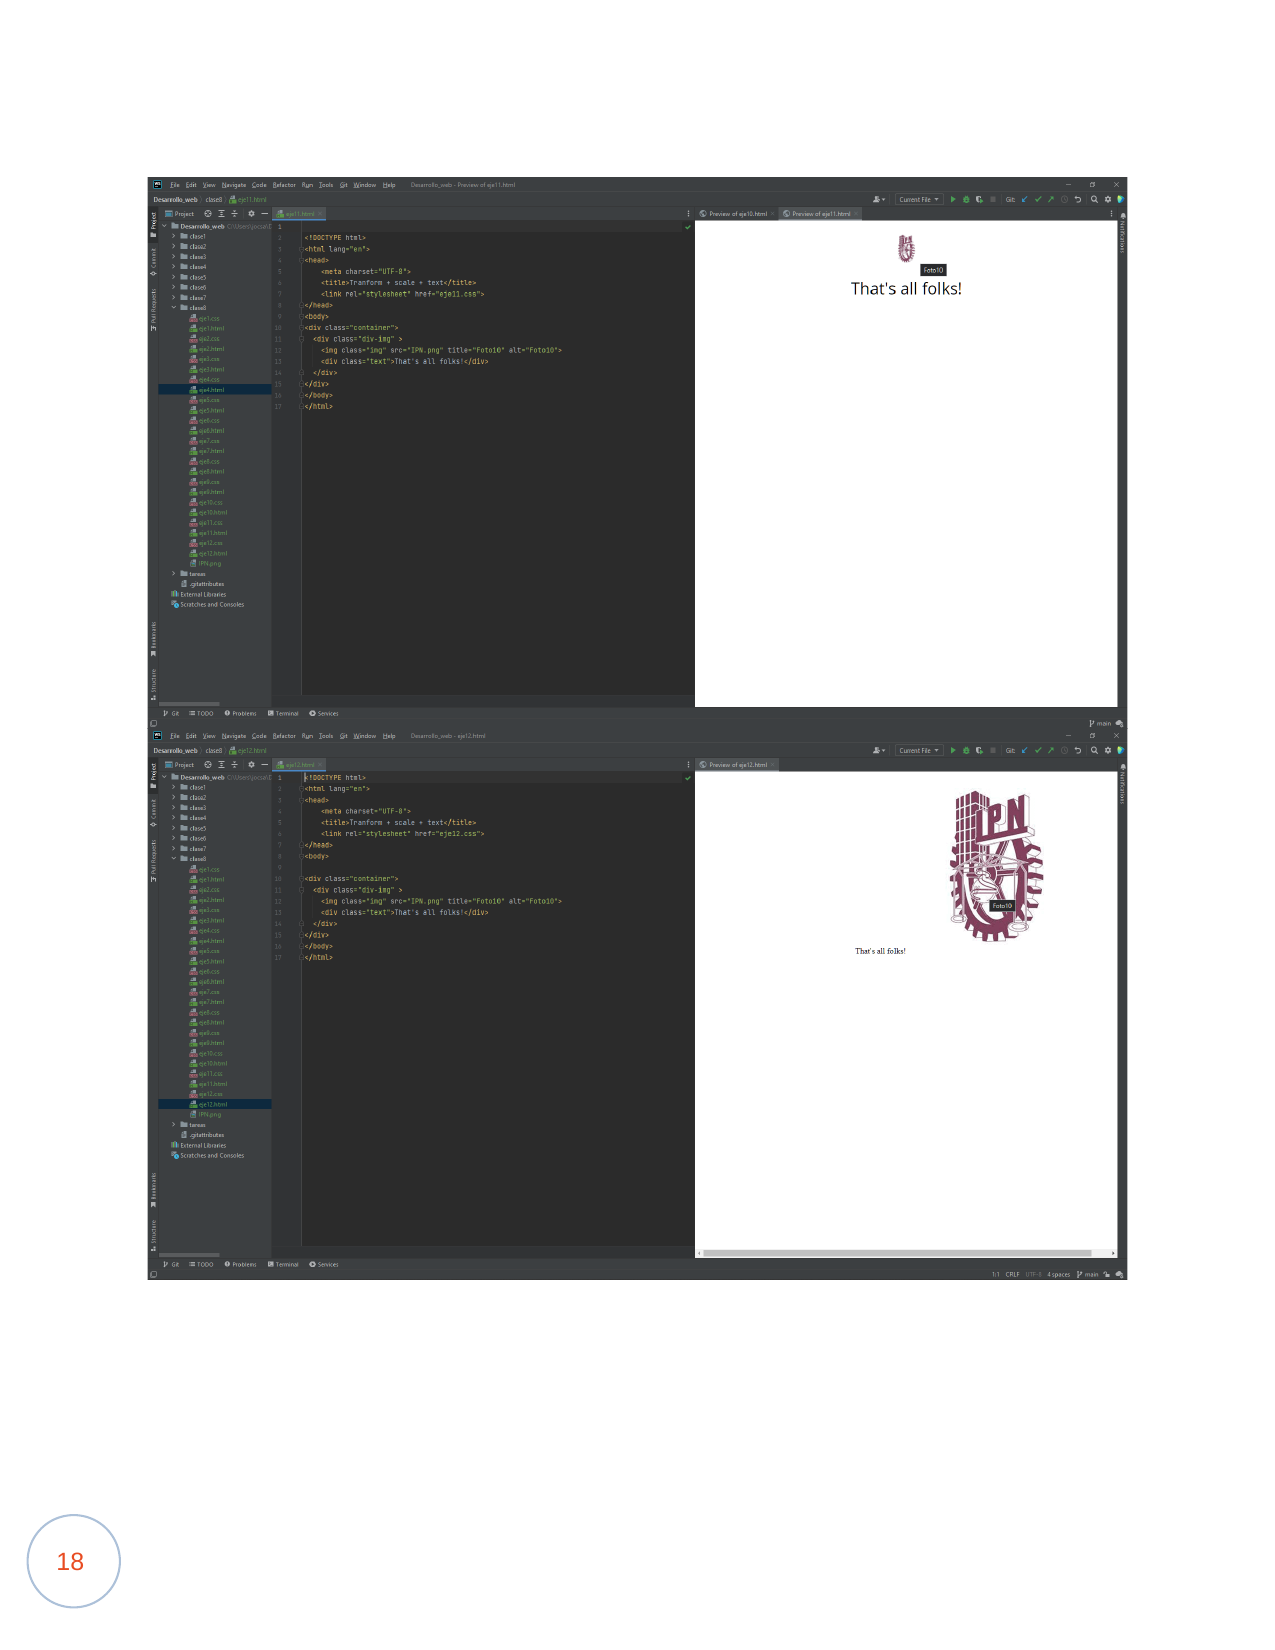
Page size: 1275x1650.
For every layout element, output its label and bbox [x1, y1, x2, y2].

picture [147, 177, 1128, 1280]
